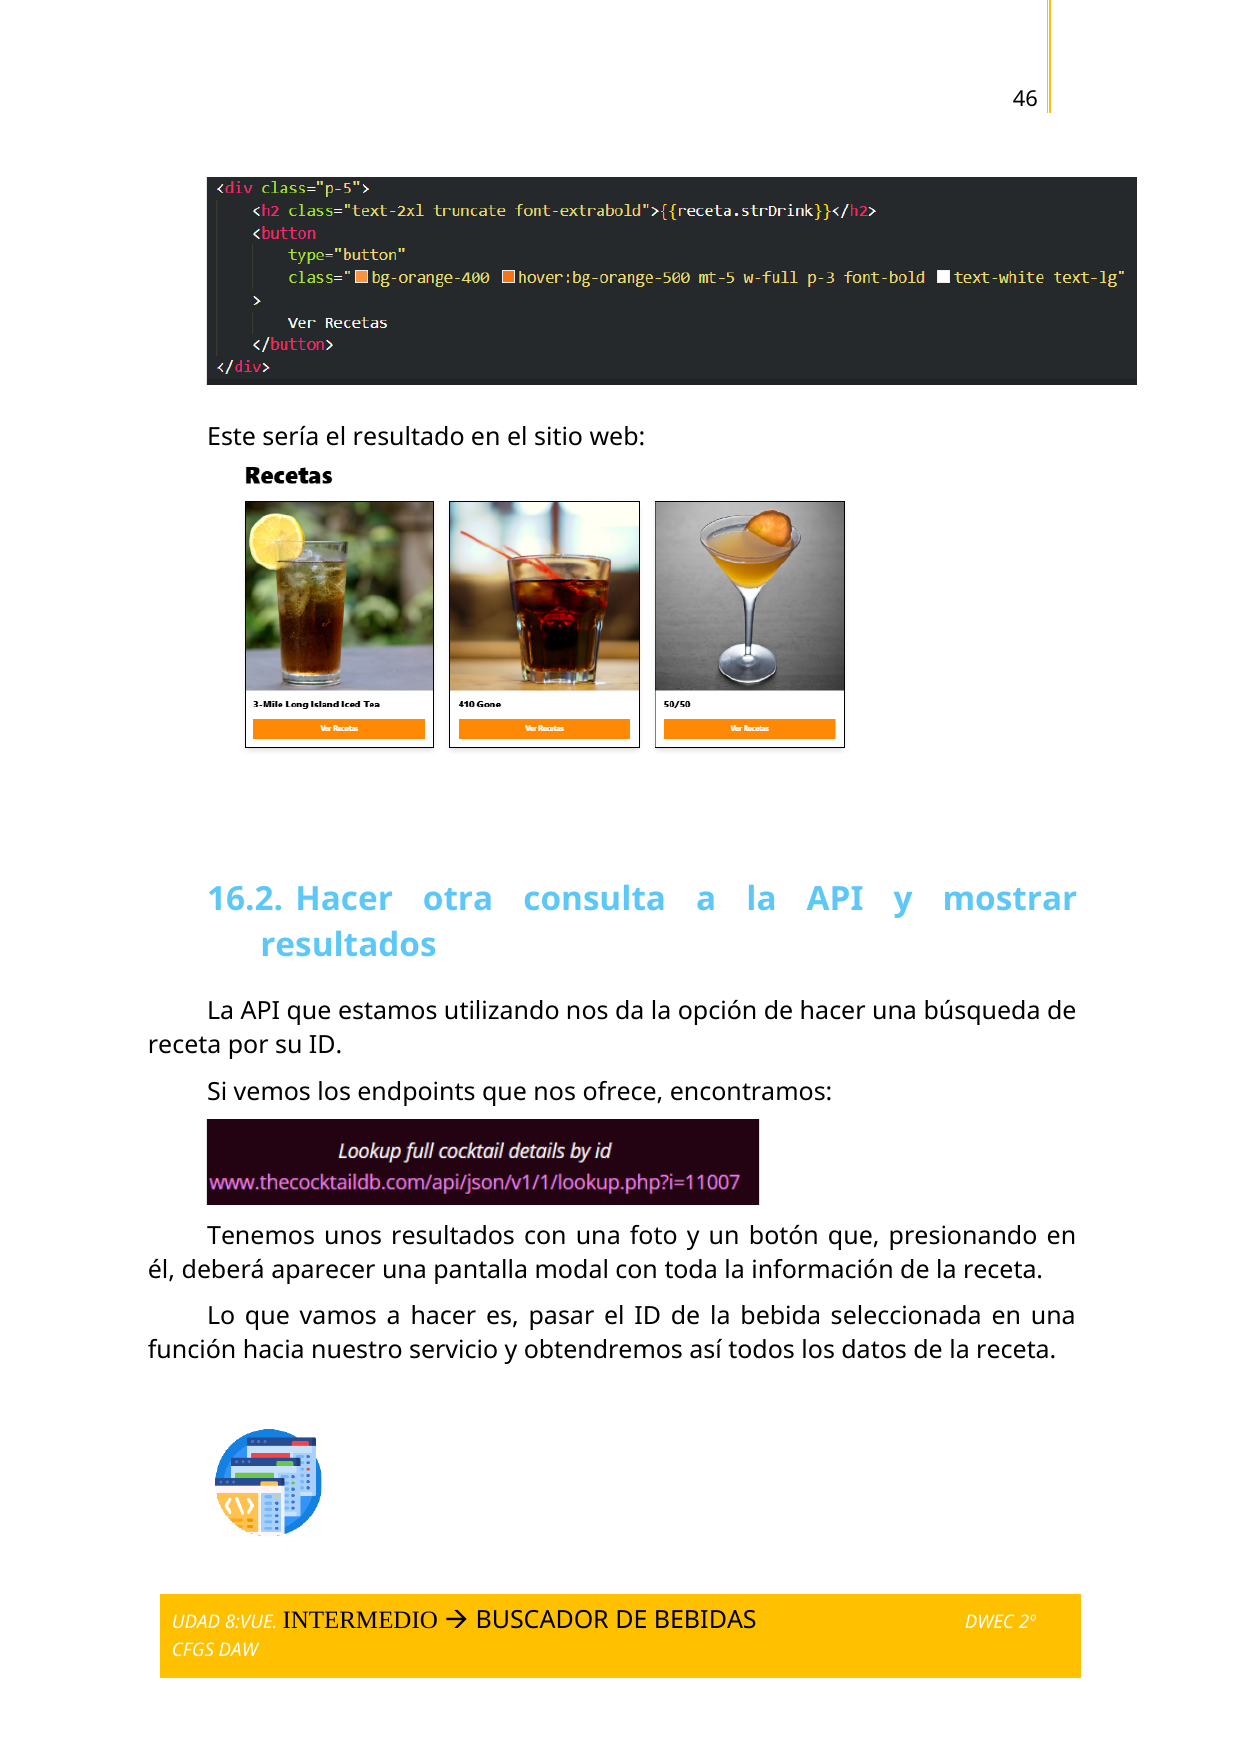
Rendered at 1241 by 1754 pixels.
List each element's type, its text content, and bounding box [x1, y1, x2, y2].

picture [206, 452, 910, 754]
picture [215, 1429, 322, 1536]
picture [206, 177, 1137, 385]
subtitle Hacer otra consulta a la API y mostrar resultados [207, 875, 1078, 966]
text Este sería el resultado en el sitio web: [148, 419, 1078, 453]
text Tenemos unos resultados con una foto y un botón que, presionando en él, deberá aparecer una pantalla modal con toda la información de la receta. [148, 1217, 1078, 1286]
picture [206, 1119, 760, 1205]
text La API que estamos utilizando nos da la opción de hacer una búsqueda de receta por su ID. [148, 993, 1078, 1061]
text Lo que vamos a hacer es, pasar el ID de la bebida seleccionada en una función hacia nuestro servicio y obtendremos así todos los datos de la receta. [148, 1298, 1078, 1366]
text Si vemos los endpoints que nos ofrece, encontramos: [148, 1073, 1078, 1107]
